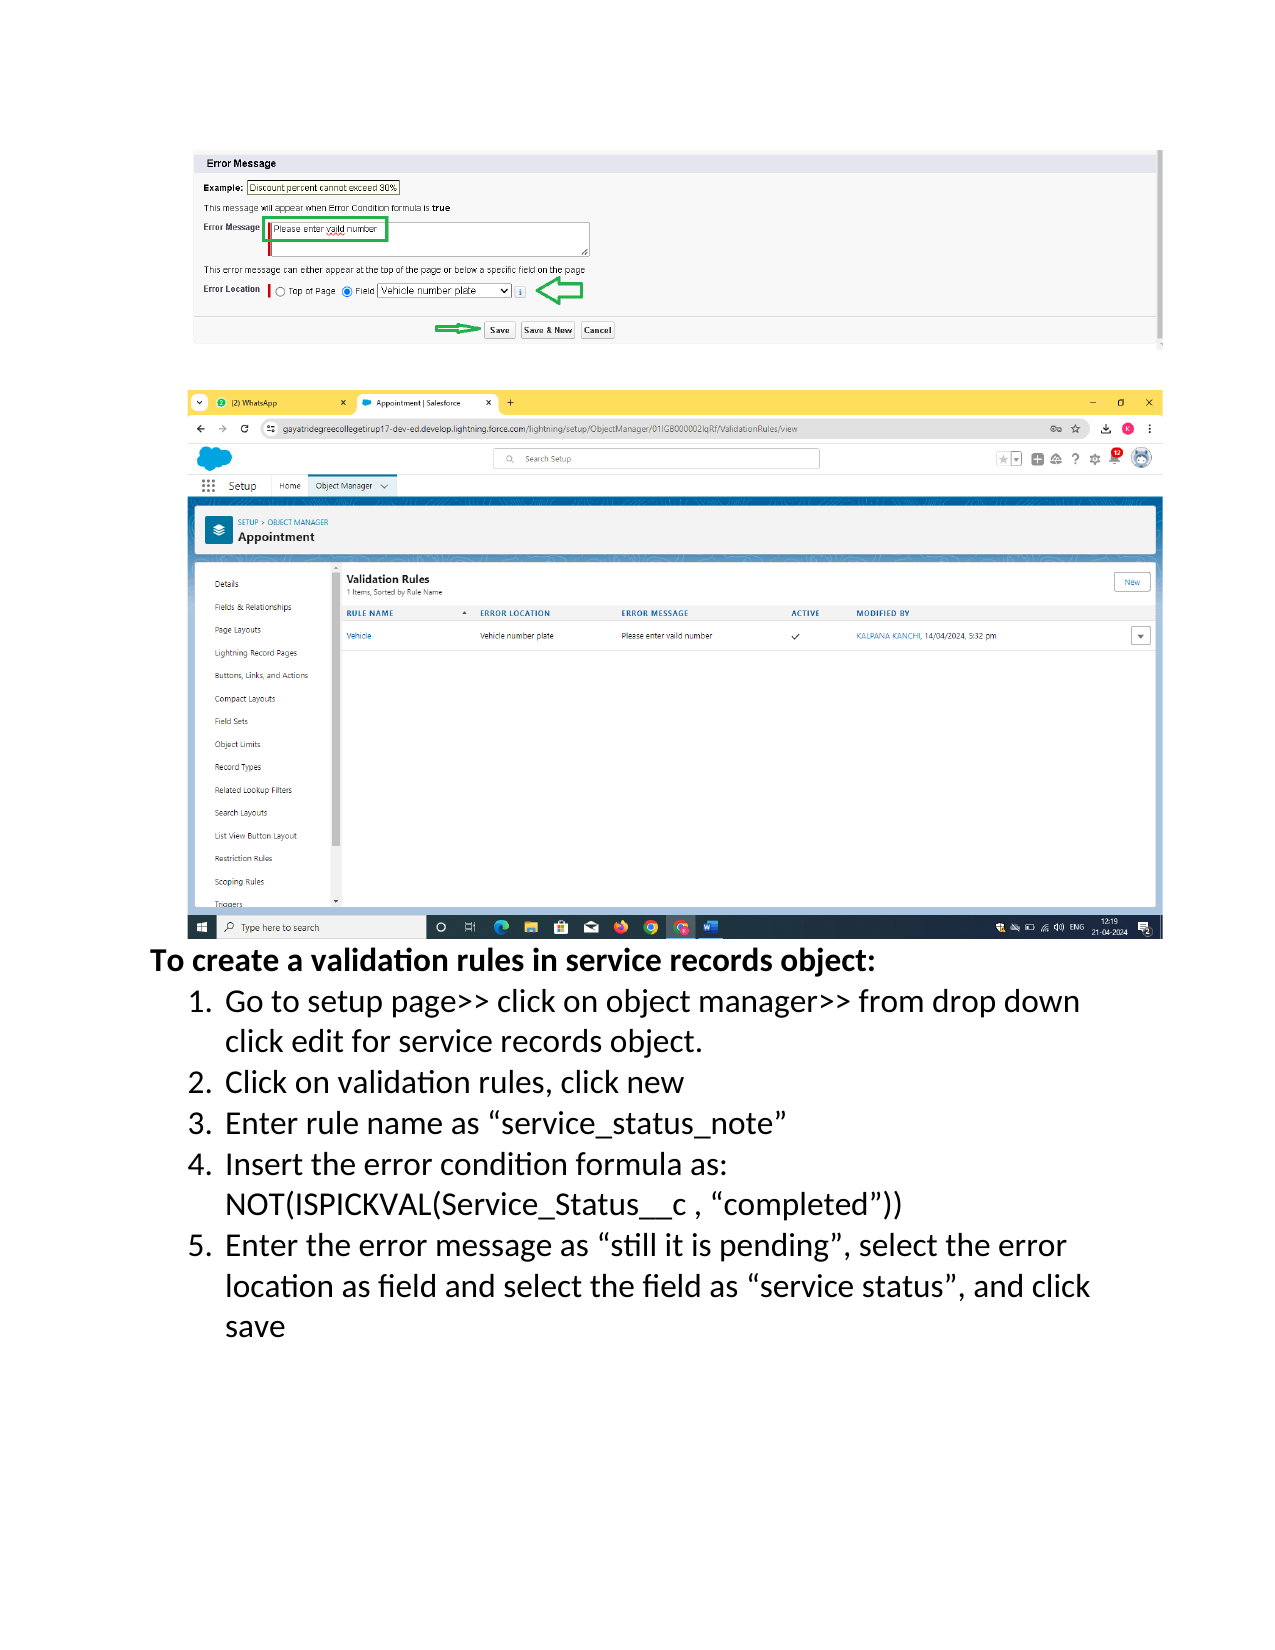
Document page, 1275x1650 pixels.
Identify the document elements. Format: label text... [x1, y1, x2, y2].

list Enter rule name as “service_status_note” [187, 1102, 1125, 1142]
picture [187, 150, 1163, 350]
list Go to setup page>> click on object manager>> from drop down click edit for service records object. [187, 979, 1125, 1061]
text To create a validation rules in service records object: [150, 939, 1125, 979]
list Click on validation rules, click new [187, 1061, 1125, 1102]
picture [187, 499, 1163, 939]
picture [187, 390, 1163, 496]
list Insert the error condition formula as: [187, 1142, 1125, 1183]
list Enter the error message as “still it is pending”, select the error location as field and select the field as “service status”, and click save [187, 1224, 1125, 1346]
text NOT(ISPICKVAL(Service_Status__c , “completed”)) [225, 1183, 1125, 1224]
